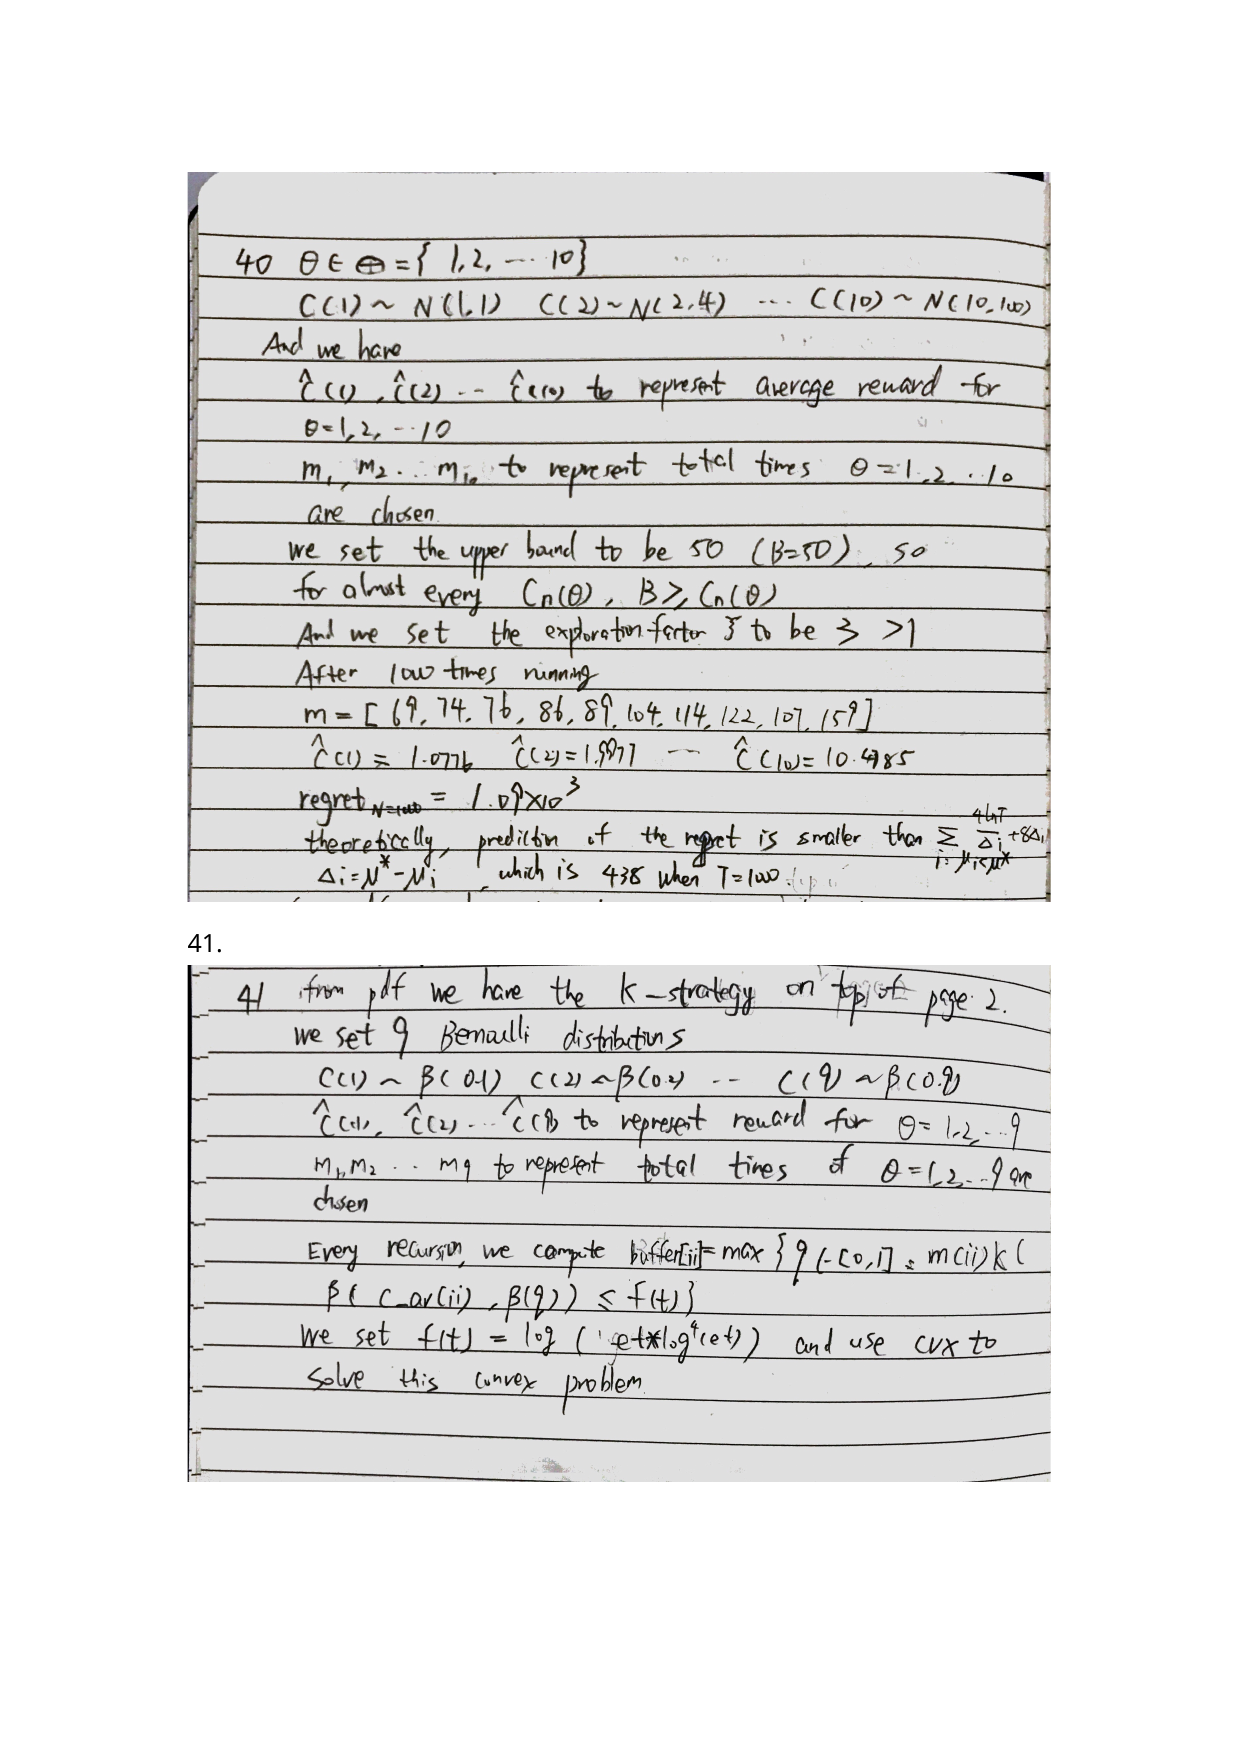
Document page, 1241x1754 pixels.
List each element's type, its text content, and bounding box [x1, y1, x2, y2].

text 41. [187, 921, 1053, 965]
picture [187, 172, 1051, 902]
picture [187, 965, 1051, 1482]
